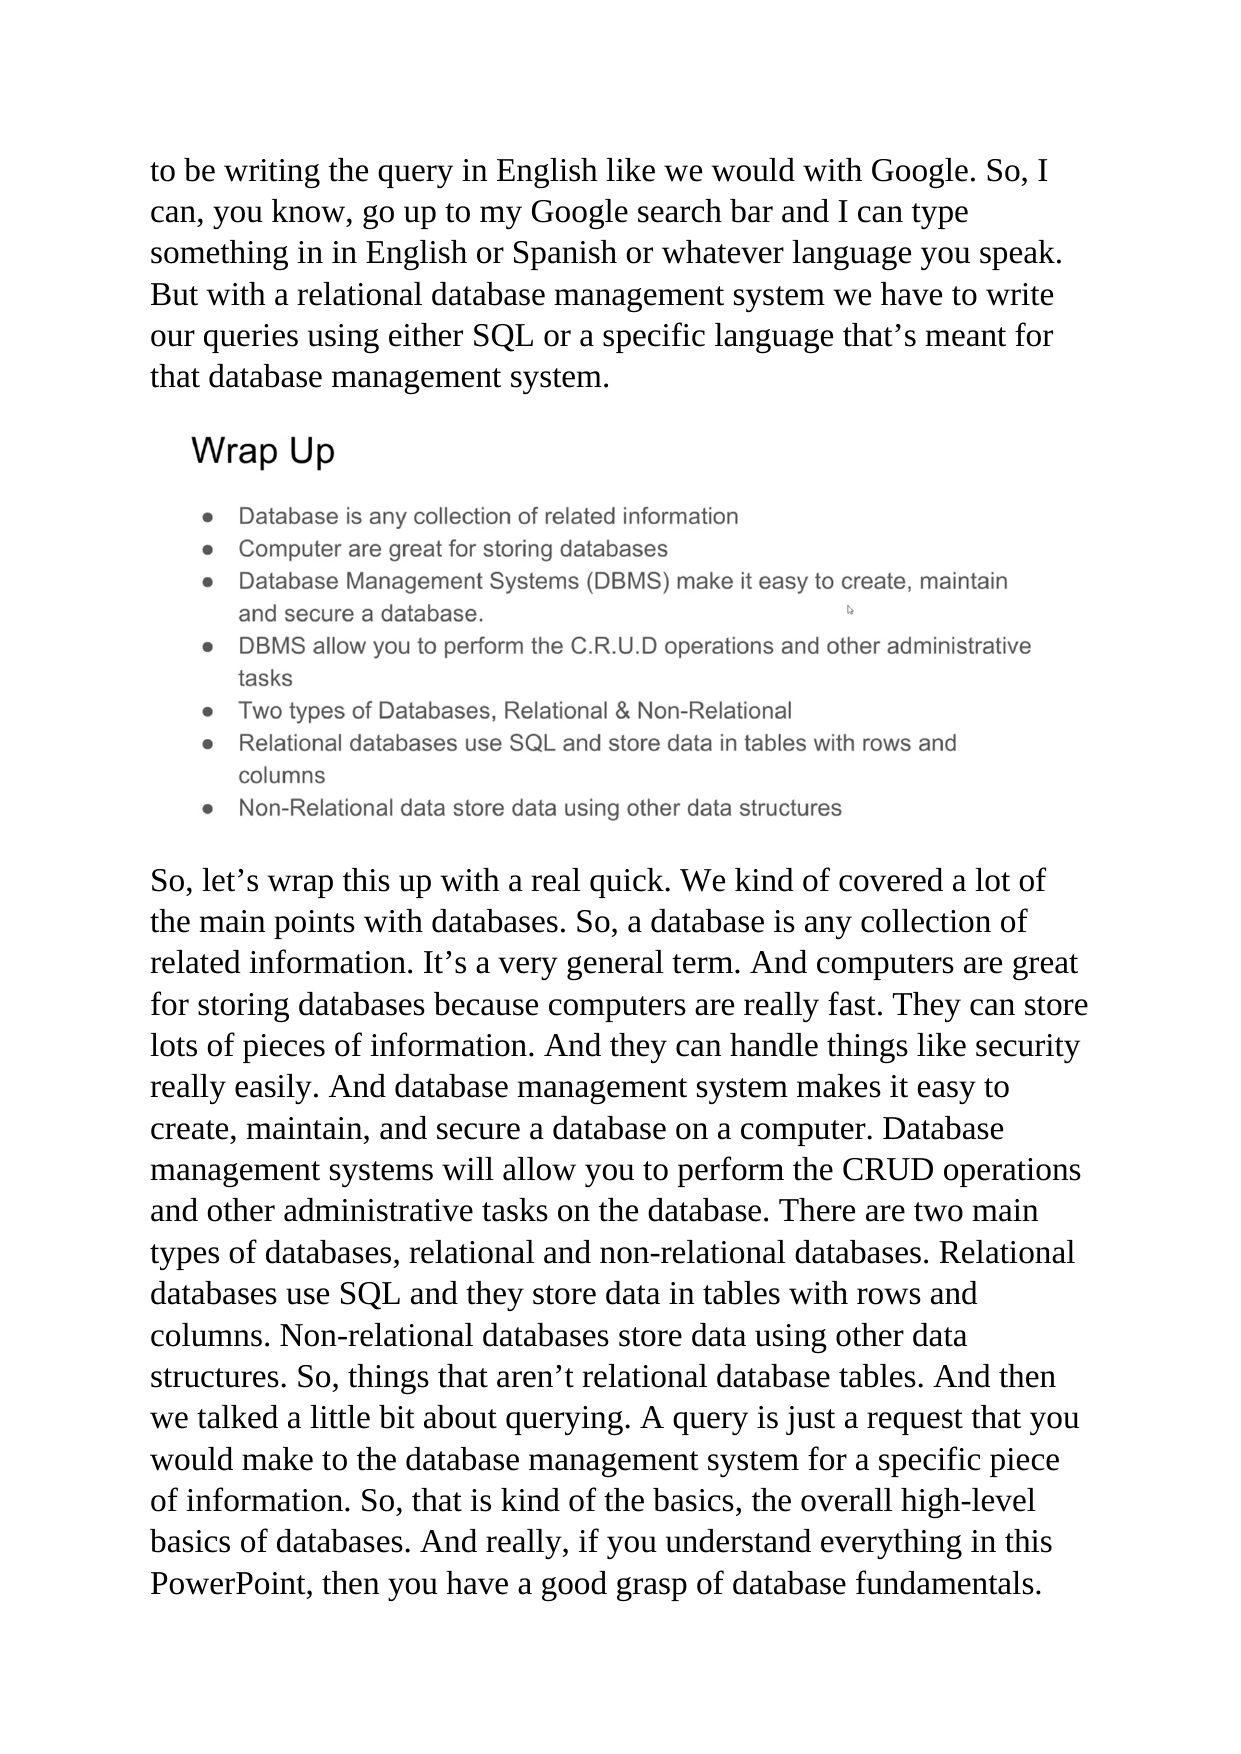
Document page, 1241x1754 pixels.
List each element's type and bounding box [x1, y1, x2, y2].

picture [150, 414, 1091, 841]
text [150, 150, 1090, 395]
text [150, 860, 1090, 1601]
